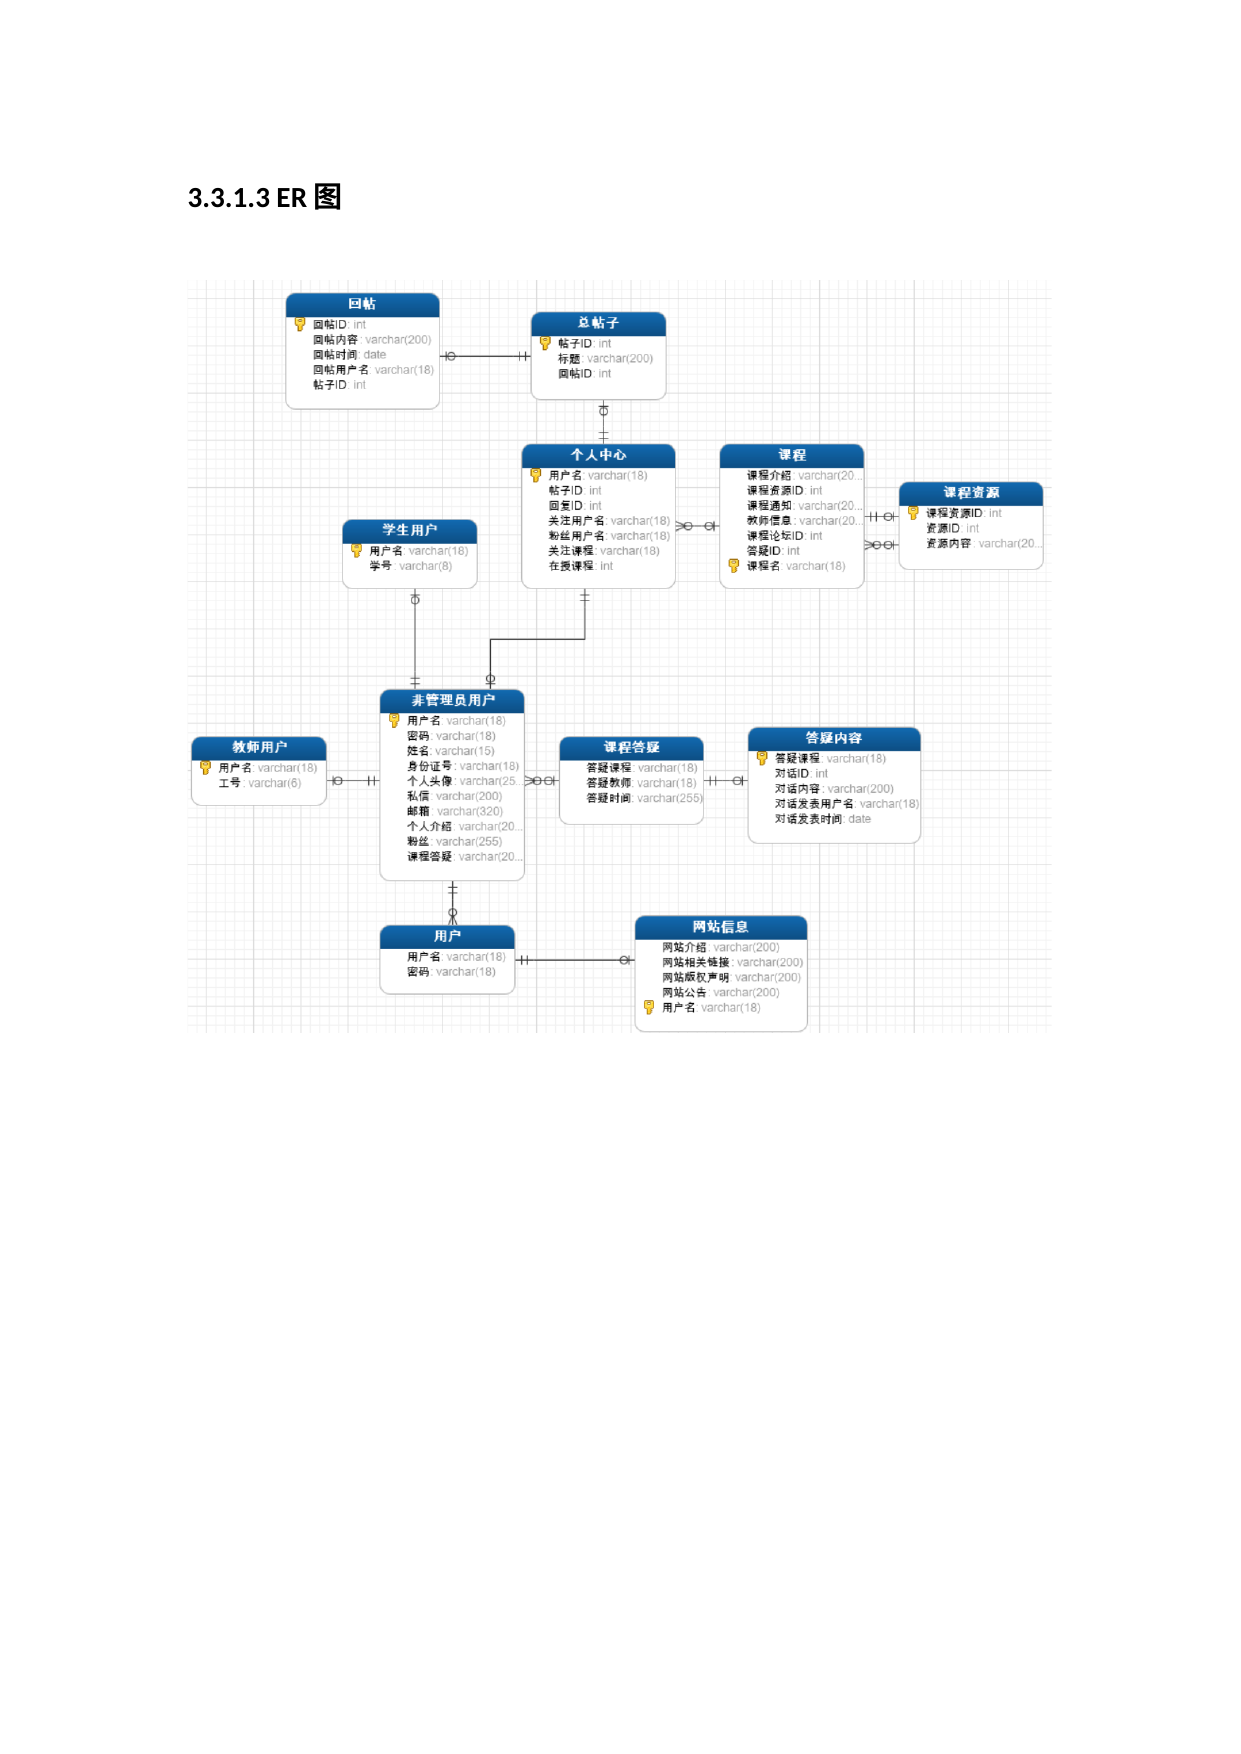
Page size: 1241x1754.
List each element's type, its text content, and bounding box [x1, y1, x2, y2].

subtitle 3.3.1.3 ER图 [187, 162, 1053, 227]
picture [187, 280, 1052, 1033]
